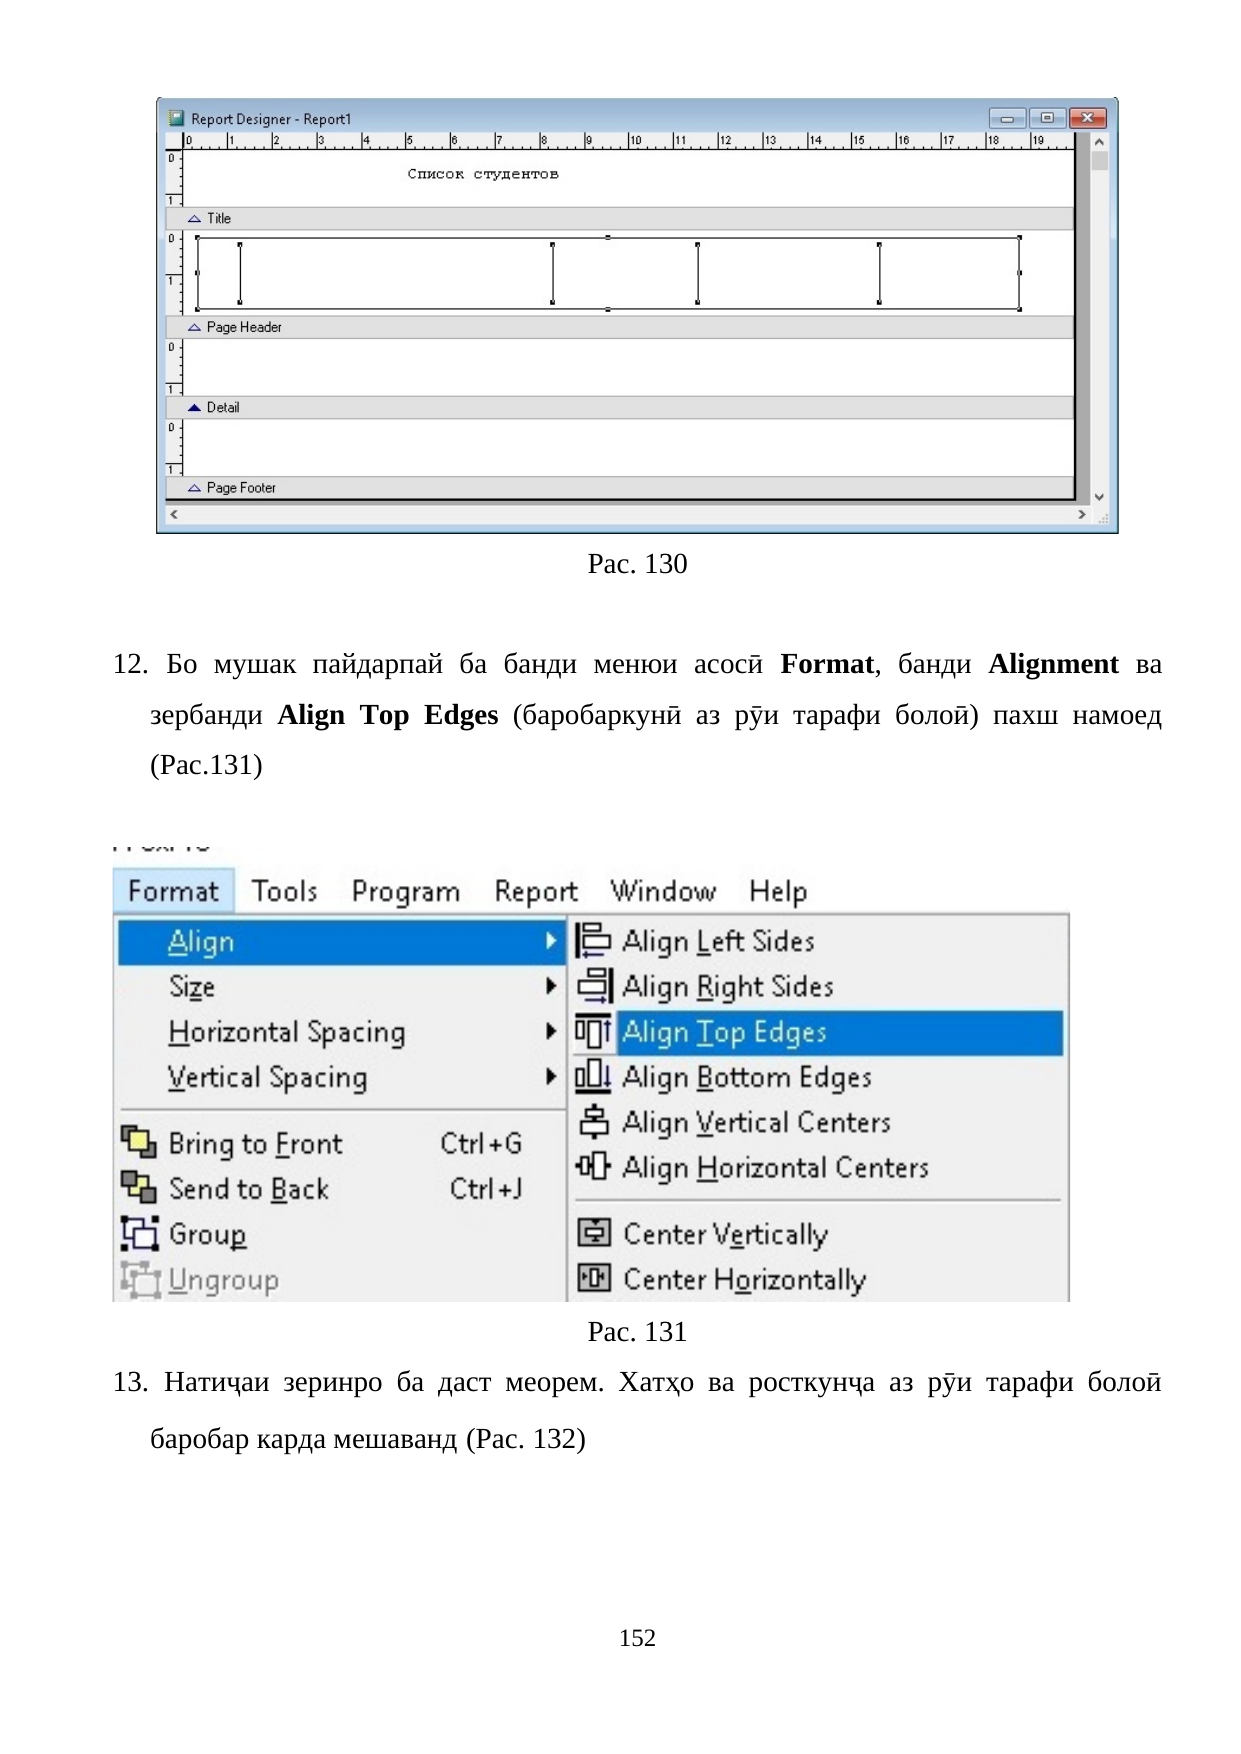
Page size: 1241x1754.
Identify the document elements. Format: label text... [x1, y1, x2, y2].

text Рас. 130 [112, 546, 1162, 579]
list Натиҷаи зеринро ба даст меорем. Хатҳо ва росткунҷа аз рӯи тарафи болоӣ баробар карда мешаванд (Рас. 132) [112, 1364, 1162, 1455]
picture [112, 847, 1071, 1302]
text Рас. 131 [112, 1314, 1162, 1347]
list Бо мушак пайдарпай ба банди менюи асосӣ Format, банди Alignment ва зербанди Align Top Edges (баробаркунӣ аз рӯи тарафи болоӣ) пахш намоед (Рас.131) [112, 647, 1162, 781]
picture [155, 97, 1120, 534]
